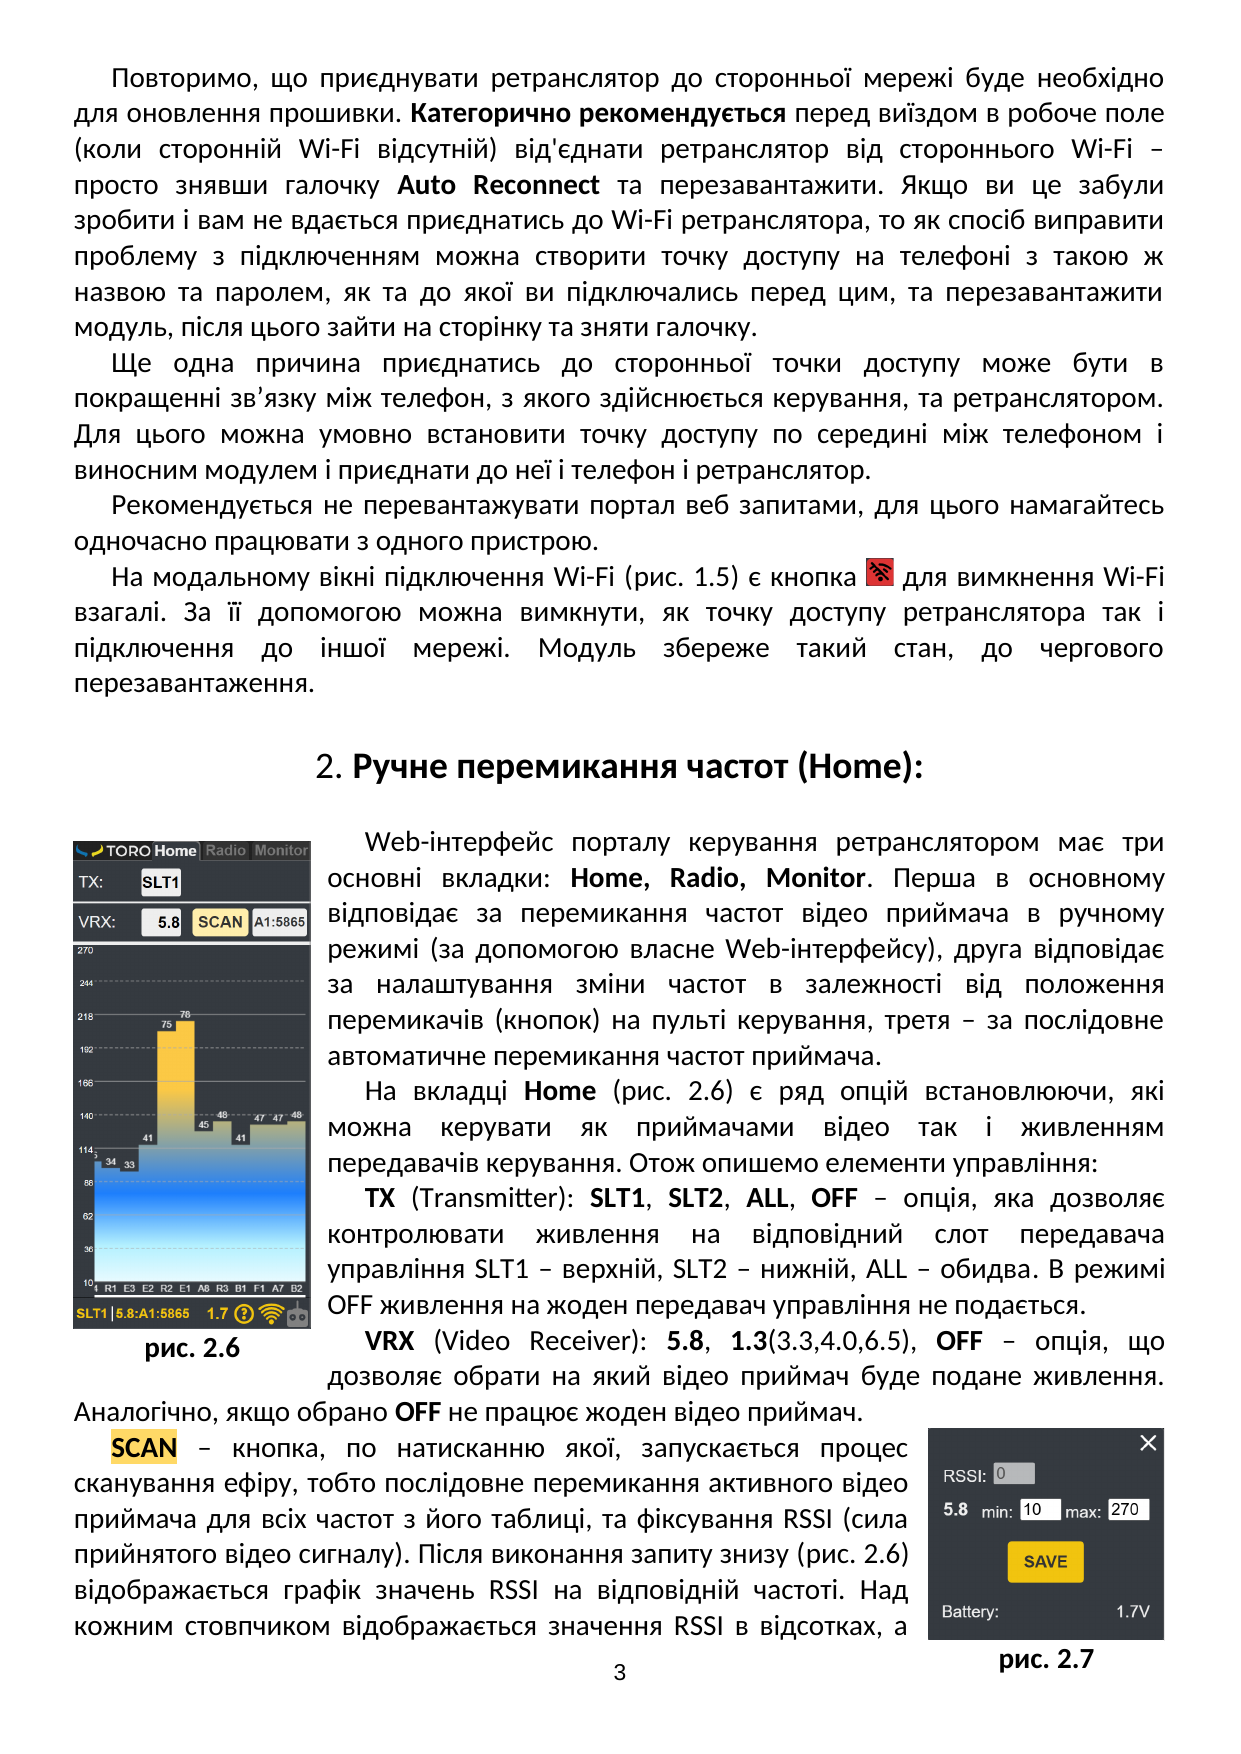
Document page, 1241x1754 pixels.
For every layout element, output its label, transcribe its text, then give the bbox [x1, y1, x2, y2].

text На вкладці Home (рис. 2.1) є ряд опцій встановлюючи, які можна керувати як приймачами відео так і живленням передавачів керування. Отож опишемо елементи управління: [311, 1072, 1165, 1179]
text Web-інтерфейс порталу керування ретранслятором має три основні вкладки: Home, Radio, Monitor. Перша в основному відповідає за перемикання частот відео приймача в ручному режимі (за допомогою власне Web-інтерфейсу), друга відповідає за налаштування зміни частот в залежності від положення перемикачів (кнопок) на пульті керування, третя – за послідовне автоматичне перемикання частот приймача. [74, 823, 1165, 1072]
text Ще одна причина приєднатись до сторонньої точки доступу може бути в покращенні зв’язку між телефон, з якого здійснюється керування, та ретранслятором. Для цього можна умовно встановити точку доступу по середині між телефоном і виносним модулем і приєднати до неї і телефон і ретранслятор. [74, 344, 1165, 486]
text Повторимо, що приєднувати ретранслятор до сторонньої мережі буде необхідно для оновлення прошивки. Категорично рекомендується перед виїздом в робоче поле (коли сторонній Wi-Fi відсутній) від'єднати ретранслятор від стороннього Wi-Fi – просто знявши галочку Auto Reconnect та перезавантажити. Якщо ви це забули зробити і вам не вдається приєднатись до Wi-Fi ретранслятора, то як спосіб виправити проблему з підключенням можна створити точку доступу на телефоні з такою ж назвою та паролем, як та до якої ви підключались перед цим, та перезавантажити модуль, після цього зайти на сторінку та зняти галочку. [74, 59, 1165, 344]
text TX (Transmitter): SLT1, SLT2, ALL, OFF – опція, яка дозволяє контролювати живлення на відповідний слот передавача управління SLT1 – верхній, SLT2 – нижній, ALL – обидва. В режимі OFF живлення на жоден передавач управління не подається. [311, 1179, 1165, 1322]
subtitle Ручне перемикання частот (Home): [74, 742, 1165, 788]
picture [866, 558, 894, 586]
picture [73, 841, 311, 1328]
text На модальному вікні підключення Wi-Fi (рис. 1.5) є кнопка для вимкнення Wi-Fi взагалі. За її допомогою можна вимкнути, як точку доступу ретранслятора так і підключення до іншої мережі. Модуль збереже такий стан, до чергового перезавантаження. [74, 558, 1165, 700]
picture [928, 1428, 1165, 1640]
text Рекомендується не перевантажувати портал веб запитами, для цього намагайтесь одночасно працювати з одного пристрою. [74, 486, 1165, 558]
text VRX (Video Receiver): 5.8, 1.3(3.3,4.0,6.5), OFF – опція, що дозволяє обрати на який відео приймач буде подане живлення. Аналогічно, якщо обрано OFF не працює жоден відео приймач. [74, 1322, 1165, 1429]
